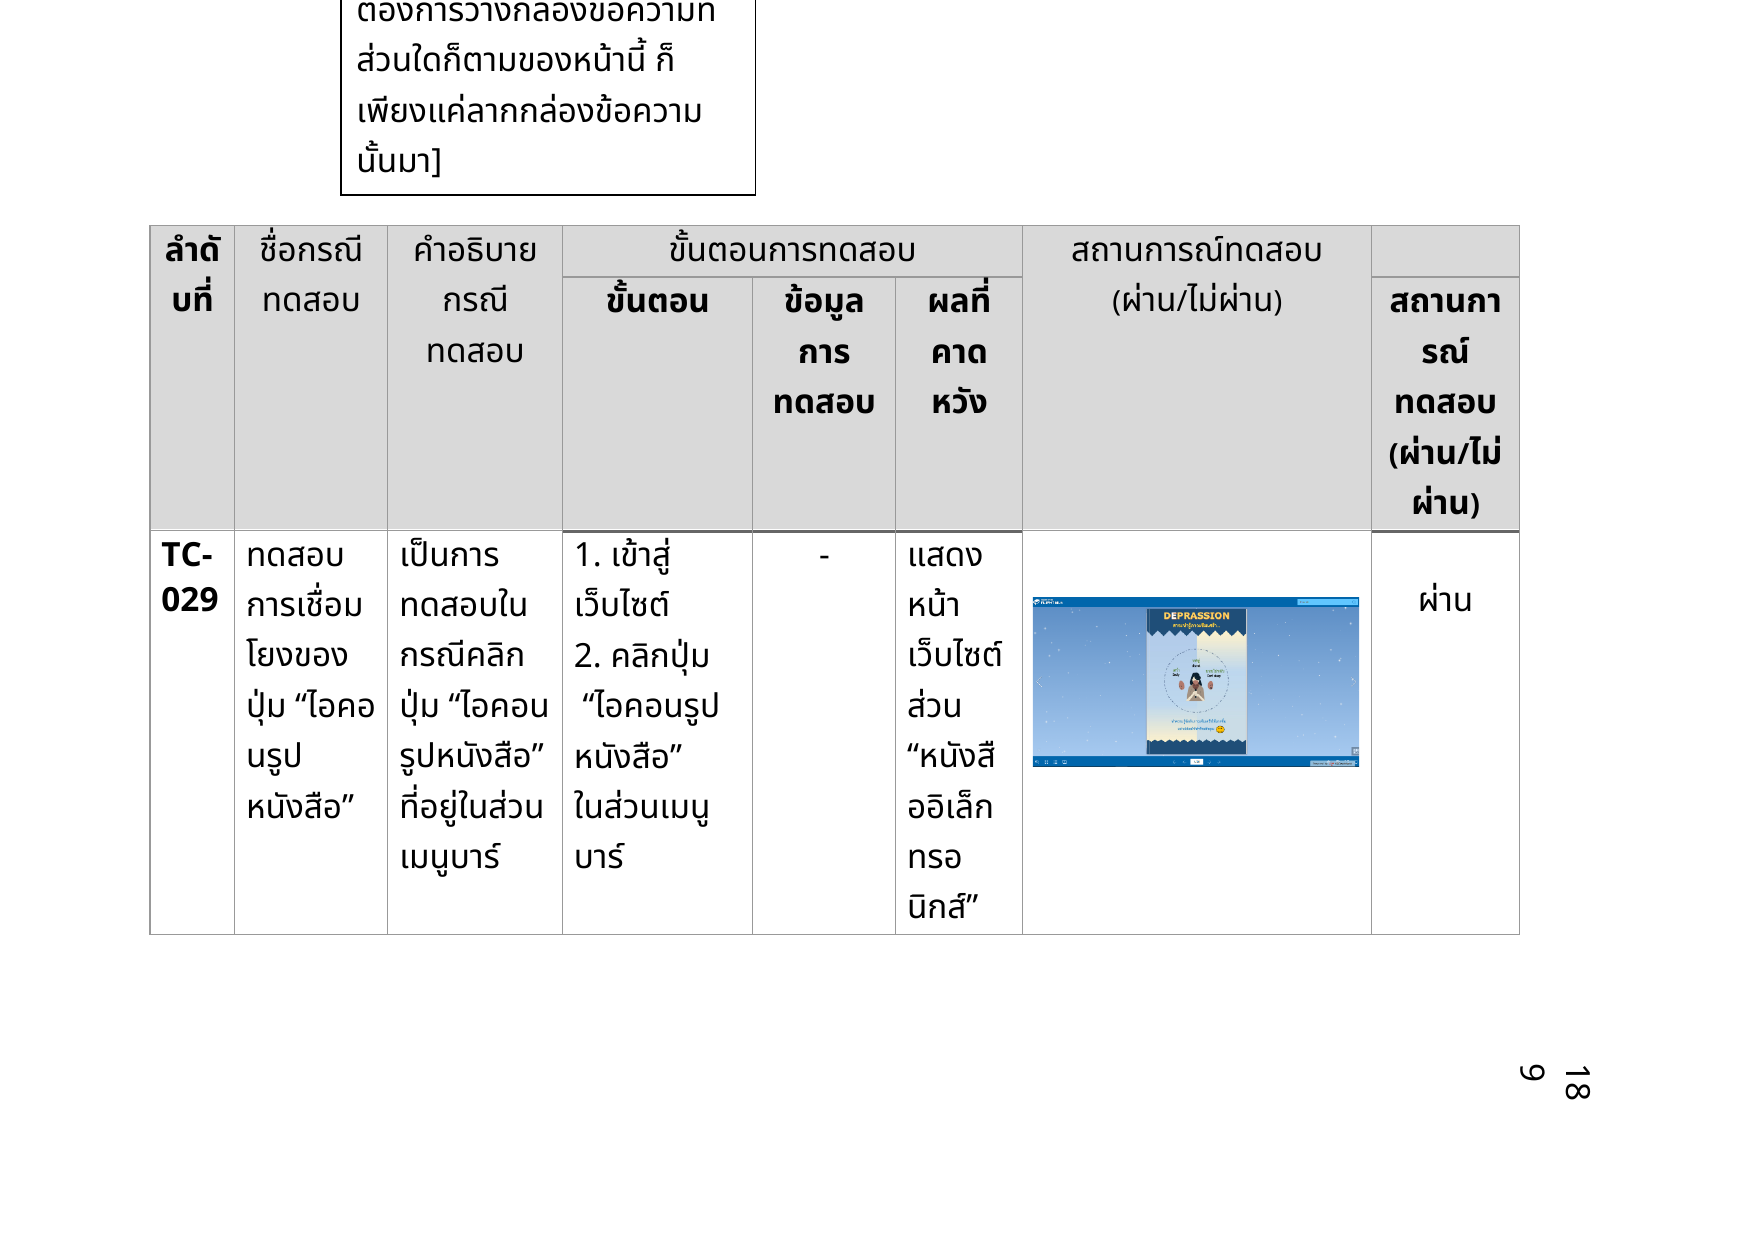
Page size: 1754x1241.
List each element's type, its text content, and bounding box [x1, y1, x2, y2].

table_cell ข้อมูลการทดสอบ [753, 278, 895, 529]
table_cell สถานการณ์ทดสอบ (ผ่าน/ไม่ผ่าน) [1372, 278, 1519, 529]
table_cell ผ่าน [1372, 533, 1519, 934]
table_cell - [753, 533, 895, 934]
table_cell แสดงหน้าเว็บไซต์ส่วน “หนังสืออิเล็กทรอ นิกส์” [896, 533, 1022, 934]
table_header ลำดับที่ [151, 226, 234, 529]
table_header สถานการณ์ทดสอบ (ผ่าน/ไม่ผ่าน) [1023, 226, 1371, 529]
table_cell ขั้นตอน [563, 278, 752, 529]
table_cell 1. เข้าสู่เว็บไซต์ 2. คลิกปุ่ม “ไอคอนรูปหนังสือ” ในส่วนเมนูบาร์ [563, 533, 752, 934]
table_cell [1023, 531, 1371, 934]
table_header ขั้นตอนการทดสอบ [563, 226, 1022, 276]
table_header ชื่อกรณีทดสอบ [235, 226, 387, 529]
table_cell เป็นการทดสอบในกรณีคลิกปุ่ม “ไอคอนรูปหนังสือ” ที่อยู่ในส่วนเมนูบาร์ [388, 531, 562, 934]
picture [1032, 597, 1360, 767]
table_cell ผลที่คาดหวัง [896, 278, 1022, 529]
table_header คำอธิบายกรณีทดสอบ [388, 226, 562, 529]
table_header [1372, 226, 1519, 276]
table_cell TC-029 [151, 531, 234, 934]
table_cell ทดสอบการเชื่อมโยงของปุ่ม “ไอคอนรูปหนังสือ” [235, 531, 387, 934]
